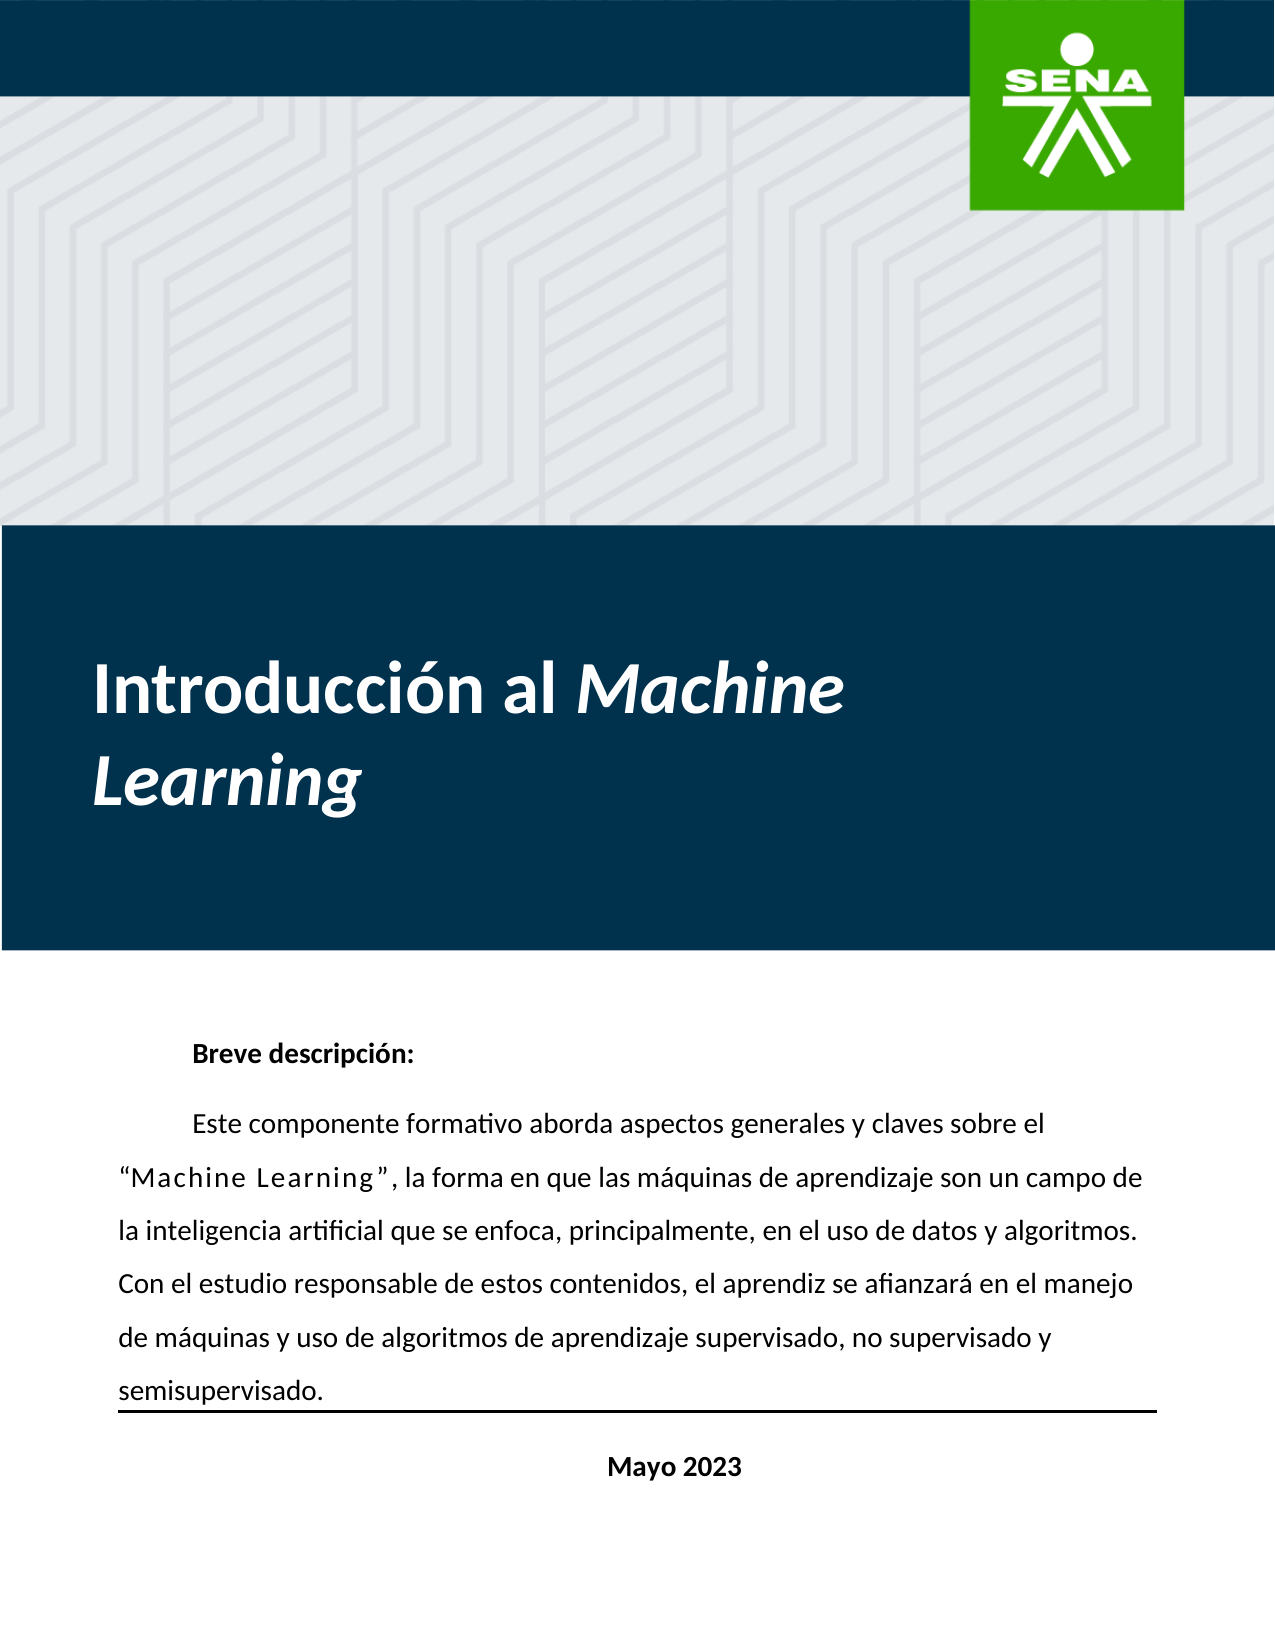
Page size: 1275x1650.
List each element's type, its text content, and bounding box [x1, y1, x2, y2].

picture [0, 0, 1274, 527]
text Mayo 2023 [118, 1448, 1157, 1483]
text Breve descripción: [118, 1035, 1157, 1071]
text Este componente formativo aborda aspectos generales y claves sobre el “Machine Learning”, la forma en que las máquinas de aprendizaje son un campo de la inteligencia artificial que se enfoca, principalmente, en el uso de datos y algoritmos. Con el estudio responsable de estos contenidos, el aprendiz se afianzará en el manejo de máquinas y uso de algoritmos de aprendizaje supervisado, no supervisado y semisupervisado. [118, 1105, 1157, 1410]
